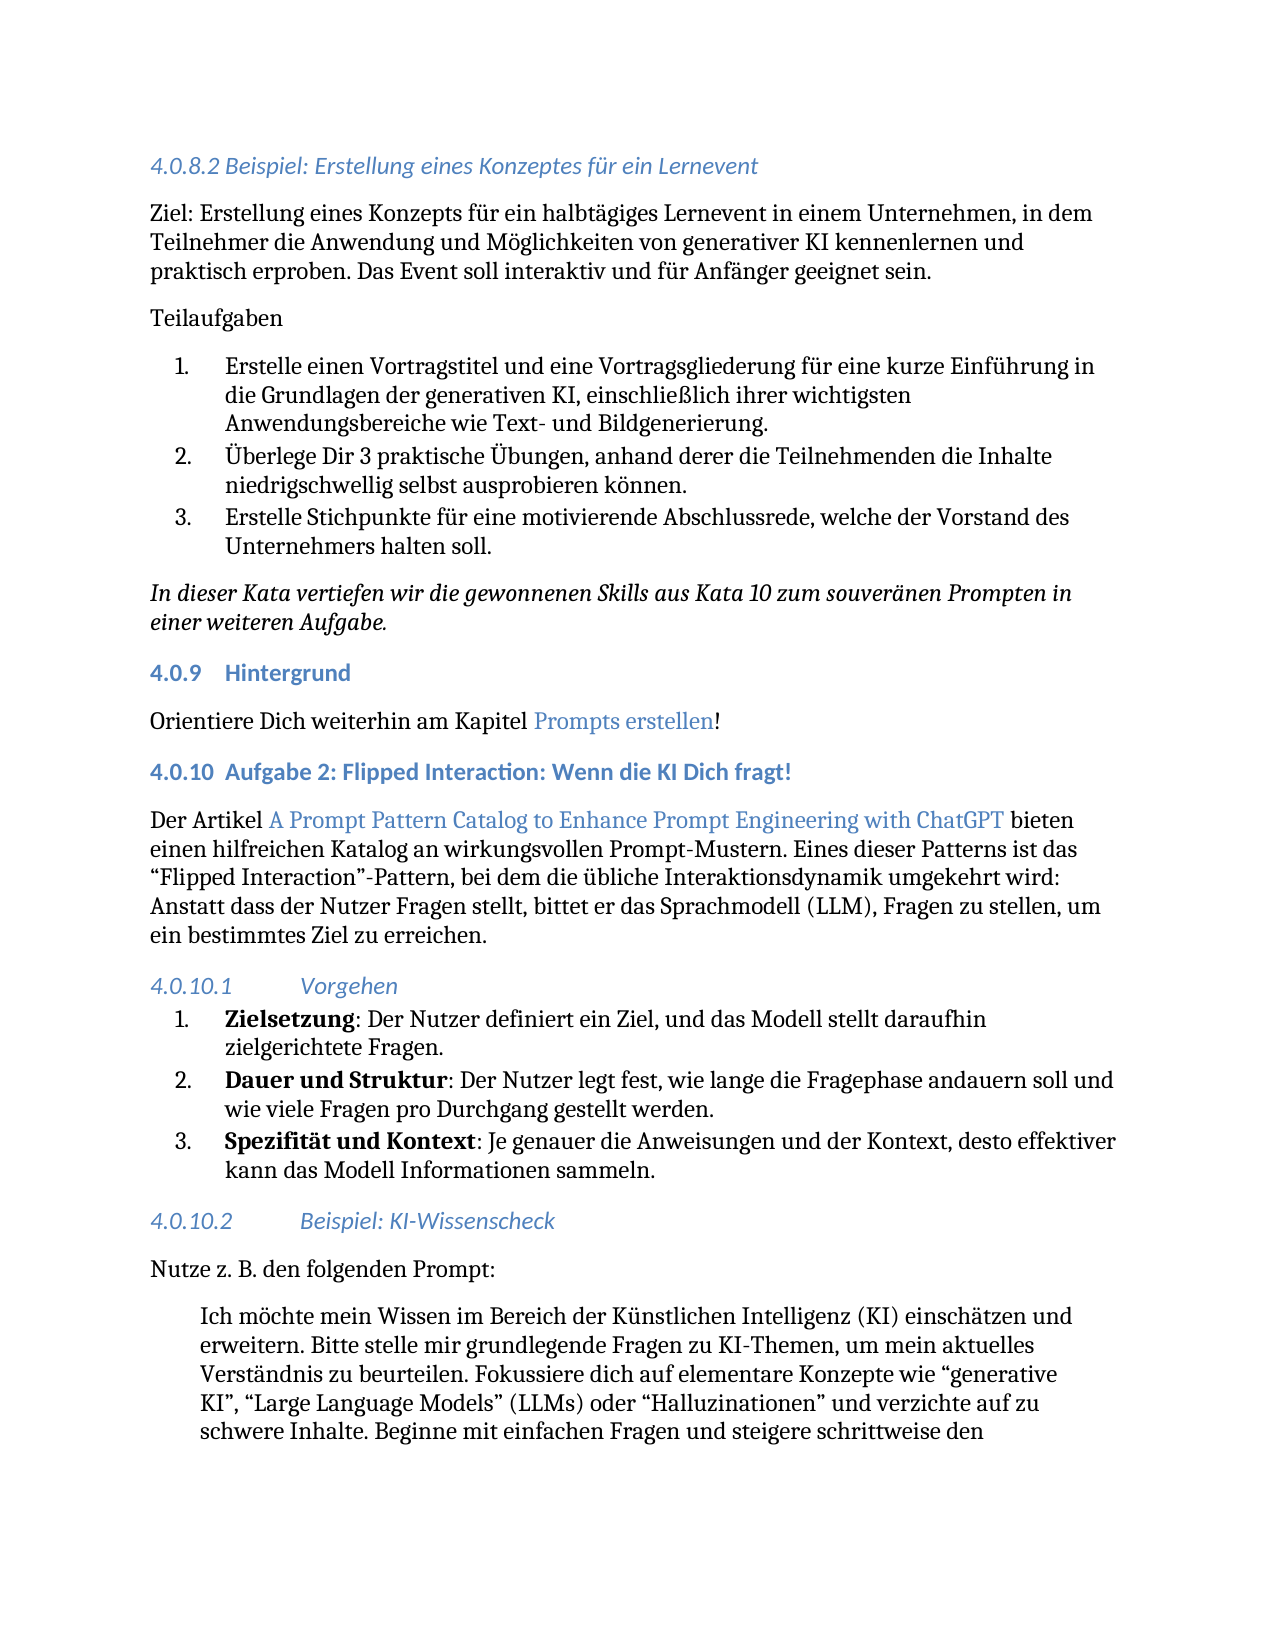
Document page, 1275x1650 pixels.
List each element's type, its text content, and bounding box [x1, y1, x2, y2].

text Teilaufgaben [150, 304, 1125, 333]
list Dauer und Struktur: Der Nutzer legt fest, wie lange die Fragephase andauern soll und wie viele Fragen pro Durchgang gestellt werden. [175, 1066, 1125, 1123]
subtitle 4.0.10 Aufgabe 2: Flipped Interaction: Wenn die KI Dich fragt! [150, 756, 1125, 787]
text Orientiere Dich weiterhin am Kapitel Prompts erstellen! [150, 707, 1125, 736]
list Erstelle Stichpunkte für eine motivierende Abschlussrede, welche der Vorstand des Unternehmers halten soll. [175, 503, 1125, 561]
subtitle 4.0.10.2 Beispiel: KI-Wissenscheck [150, 1205, 1125, 1236]
list Spezifität und Kontext: Je genauer die Anweisungen und der Kontext, desto effektiver kann das Modell Informationen sammeln. [175, 1127, 1125, 1184]
text Ziel: Erstellung eines Konzepts für ein halbtägiges Lernevent in einem Unternehmen, in dem Teilnehmer die Anwendung und Möglichkeiten von generativer KI kennenlernen und praktisch erproben. Das Event soll interaktiv und für Anfänger geeignet sein. [150, 199, 1125, 286]
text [200, 1302, 1075, 1446]
subtitle 4.0.9 Hintergrund [150, 658, 1125, 688]
subtitle 4.0.8.2 Beispiel: Erstellung eines Konzeptes für ein Lernevent [150, 150, 1125, 181]
list Überlege Dir 3 praktische Übungen, anhand derer die Teilnehmenden die Inhalte niedrigschwellig selbst ausprobieren können. [175, 442, 1125, 499]
text In dieser Kata vertiefen wir die gewonnenen Skills aus Kata 10 zum souveränen Prompten in einer weiteren Aufgabe. [150, 579, 1125, 637]
text Nutze z. B. den folgenden Prompt: [150, 1255, 1125, 1283]
list Erstelle einen Vortragstitel und eine Vortragsgliederung für eine kurze Einführung in die Grundlagen der generativen KI, einschließlich ihrer wichtigsten Anwendungsbereiche wie Text- und Bildgenerierung. [175, 352, 1125, 438]
text Der Artikel A Prompt Pattern Catalog to Enhance Prompt Engineering with ChatGPT bieten einen hilfreichen Katalog an wirkungsvollen Prompt-Mustern. Eines dieser Patterns ist das “Flipped Interaction”-Pattern, bei dem die übliche Interaktionsdynamik umgekehrt wird: Anstatt dass der Nutzer Fragen stellt, bittet er das Sprachmodell (LLM), Fragen zu stellen, um ein bestimmtes Ziel zu erreichen. [150, 806, 1125, 949]
subtitle 4.0.10.1 Vorgehen [150, 970, 1125, 1001]
list Zielsetzung: Der Nutzer definiert ein Ziel, und das Modell stellt daraufhin zielgerichtete Fragen. [175, 1004, 1125, 1062]
